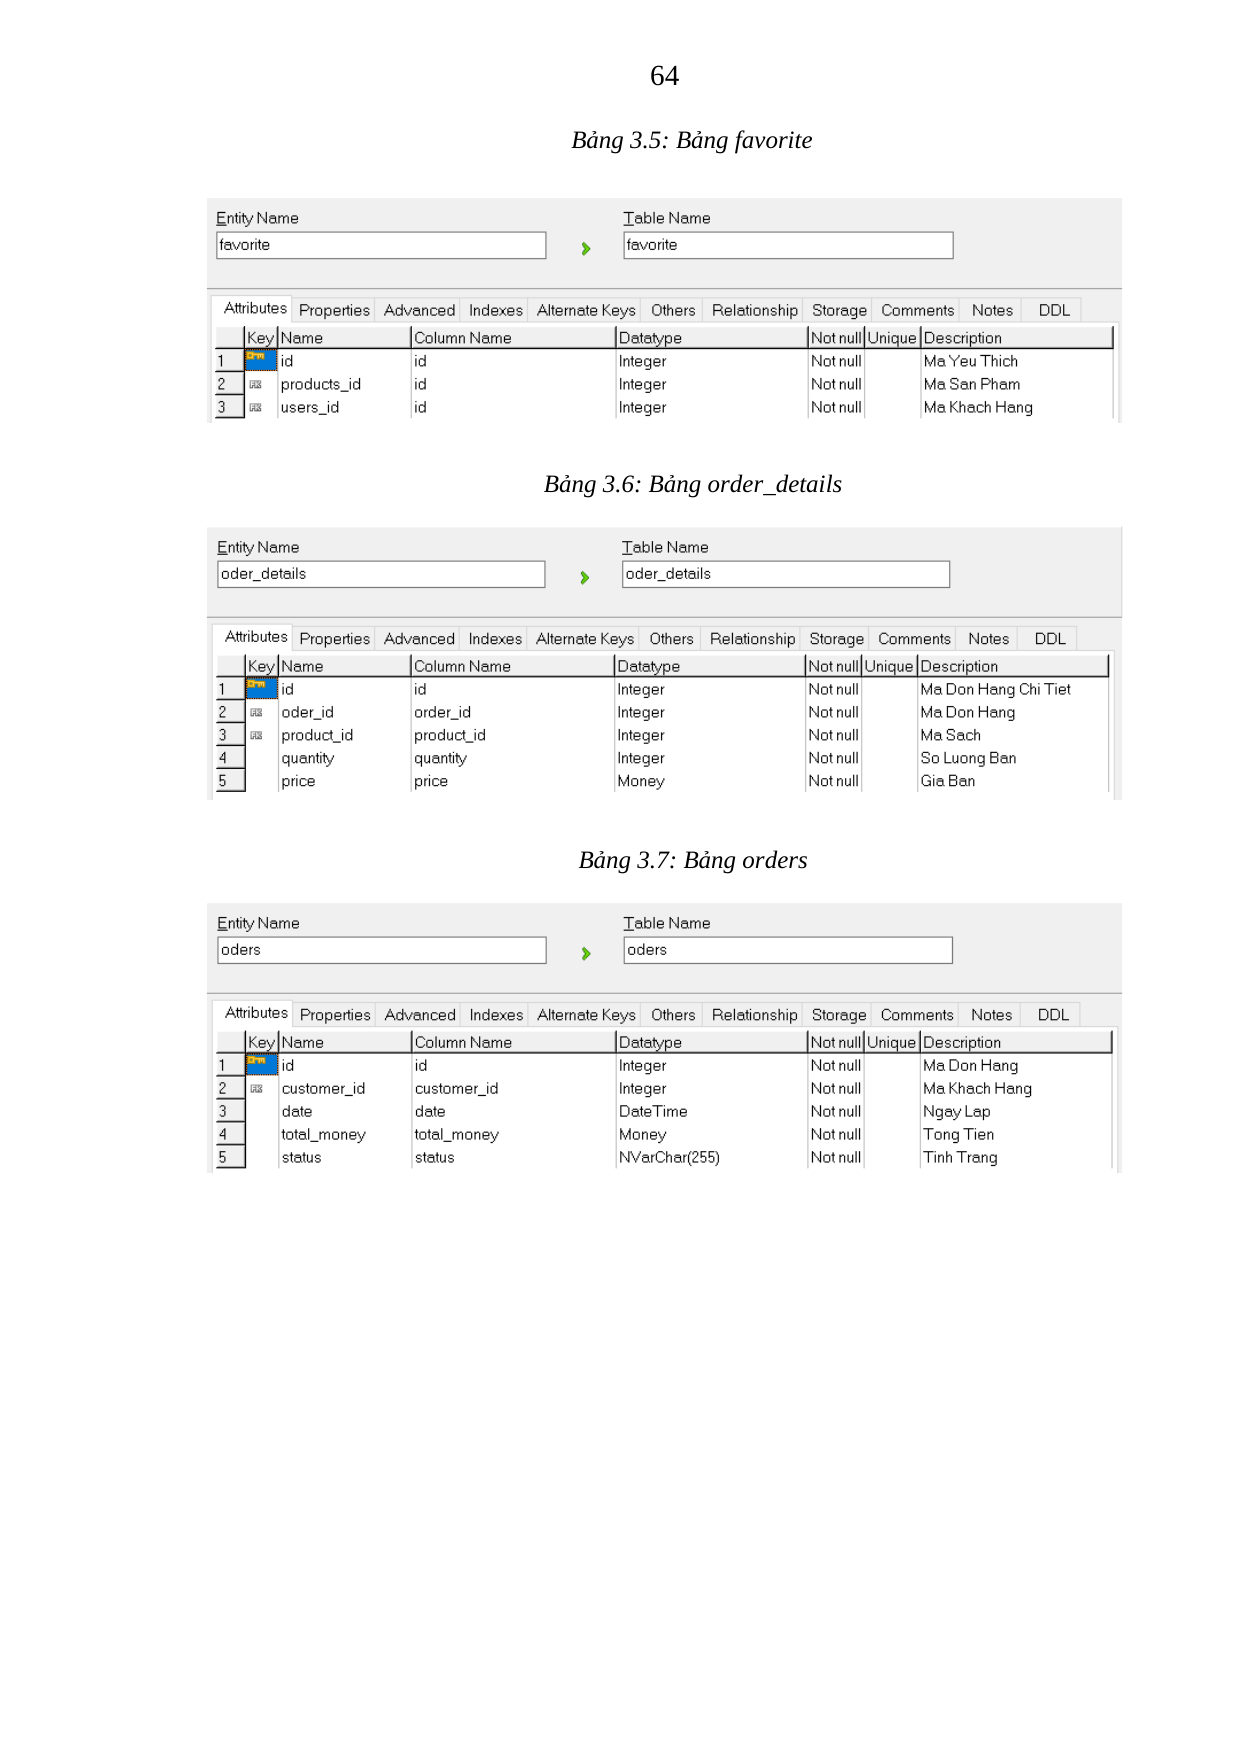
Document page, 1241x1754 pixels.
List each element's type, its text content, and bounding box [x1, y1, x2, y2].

picture [206, 901, 1123, 1173]
text Bảng 3.7: Bảng orders [226, 846, 1122, 874]
picture [206, 197, 1123, 423]
picture [206, 524, 1123, 800]
text Bảng 3.5: Bảng favorite [226, 126, 1122, 154]
text Bảng 3.6: Bảng order_details [226, 469, 1122, 498]
